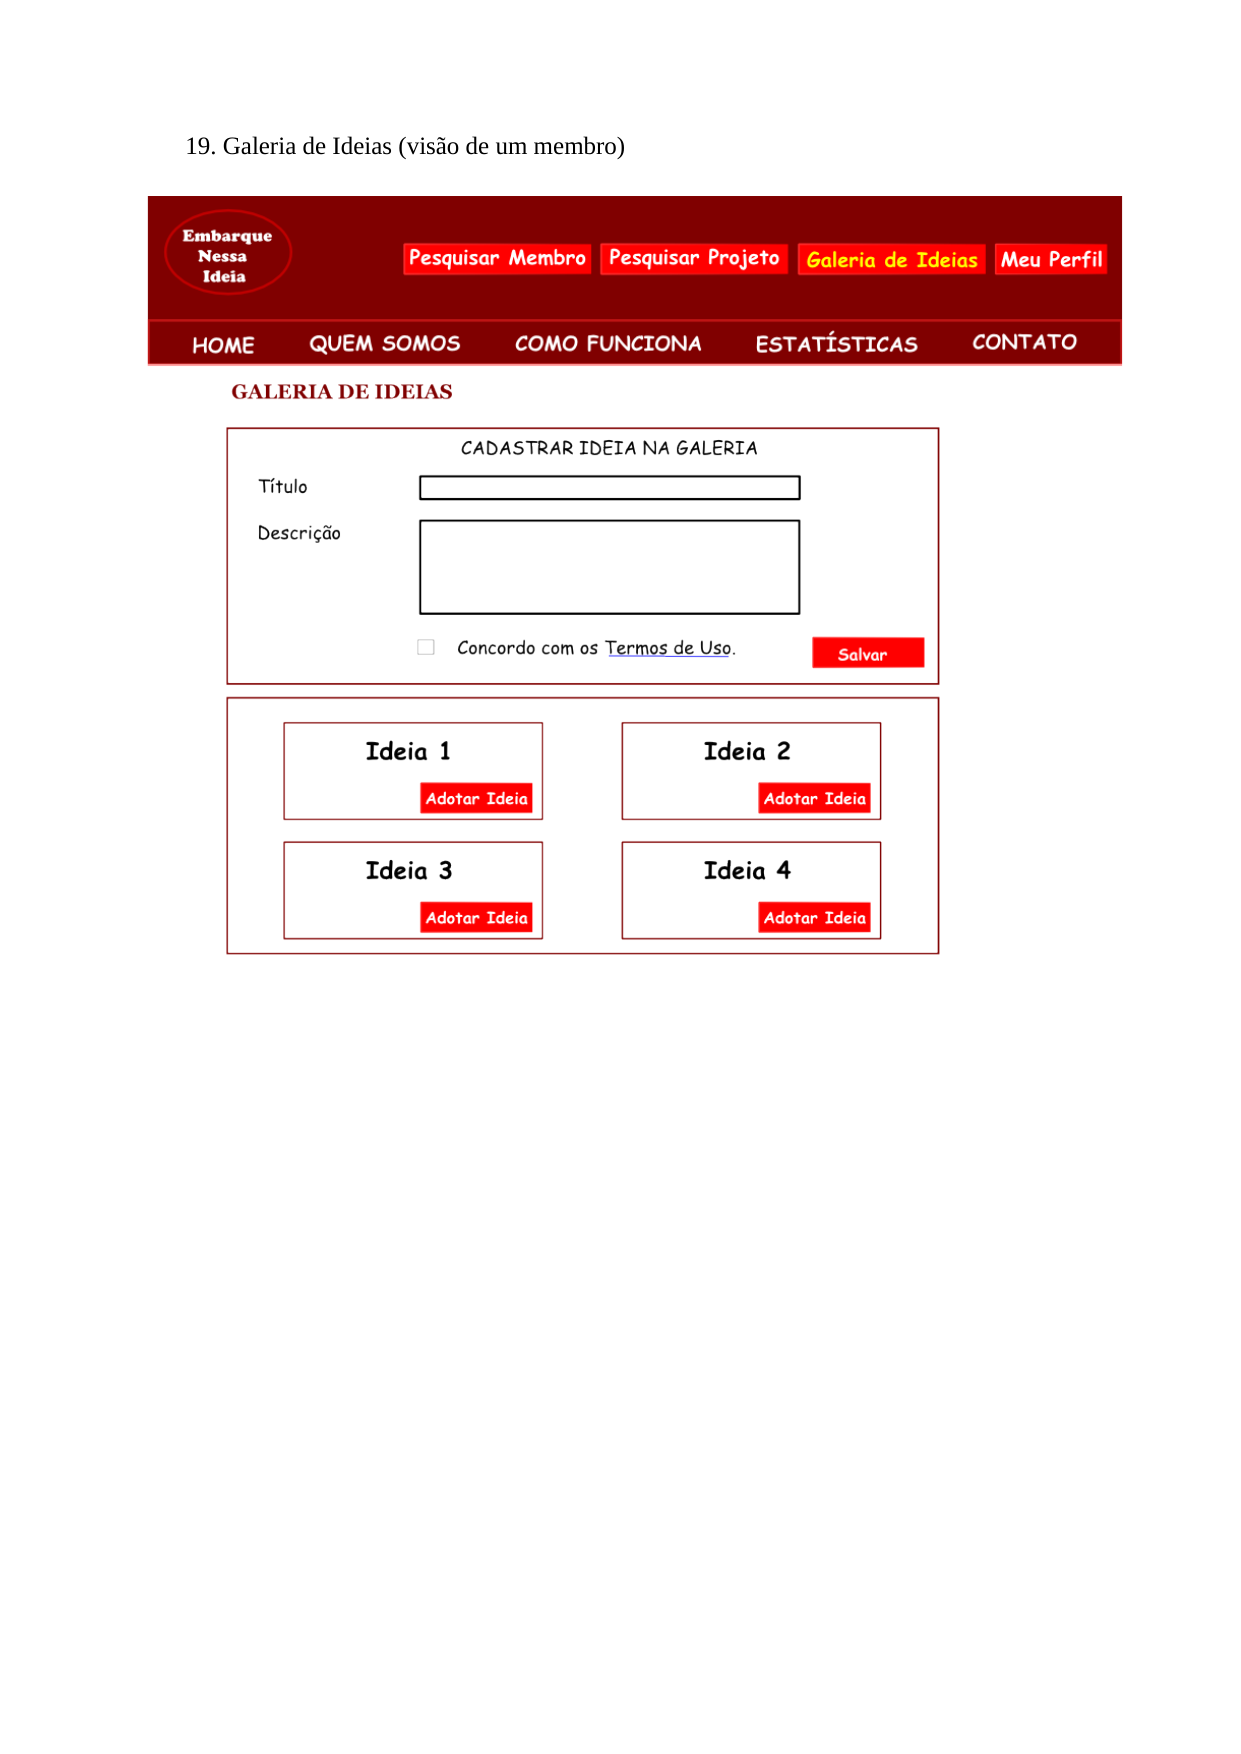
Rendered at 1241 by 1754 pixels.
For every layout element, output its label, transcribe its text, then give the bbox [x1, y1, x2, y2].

list Galeria de Ideias (visão de um membro) [185, 131, 1122, 160]
picture [147, 196, 1123, 976]
